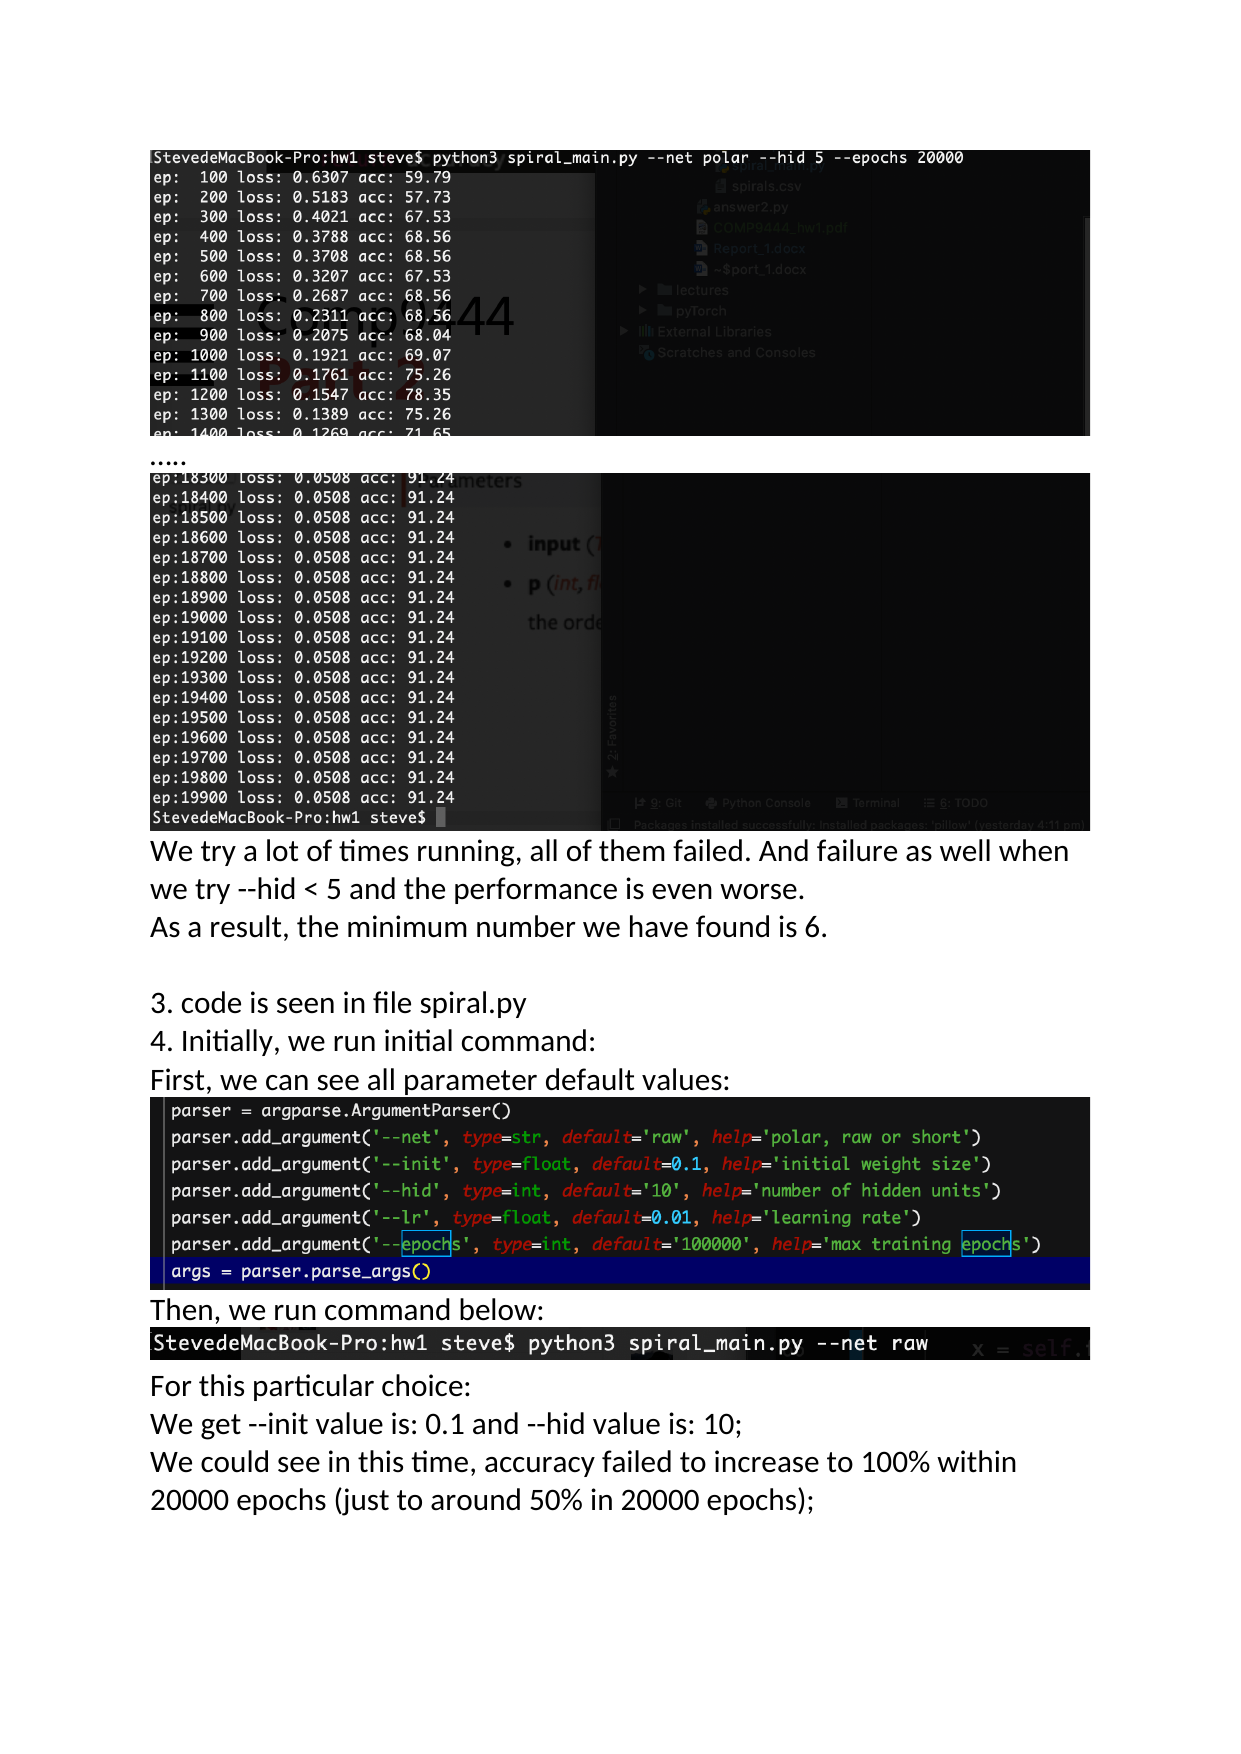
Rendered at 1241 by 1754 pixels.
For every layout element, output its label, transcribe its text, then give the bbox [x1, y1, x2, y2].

text ….. [150, 436, 1090, 473]
picture [150, 1327, 1091, 1360]
text As a result, the minimum number we have found is 6. [150, 907, 1090, 945]
text We get --init value is: 0.1 and --hid value is: 10; [150, 1404, 1090, 1442]
text 3. code is seen in file spiral.py [150, 983, 1090, 1021]
text For this particular choice: [150, 1366, 1090, 1404]
picture [150, 150, 1091, 436]
picture [150, 1097, 1091, 1290]
text We could see in this time, accuracy failed to increase to 100% within 20000 epochs (just to around 50% in 20000 epochs); [150, 1442, 1090, 1518]
picture [150, 473, 1091, 831]
text Then, we run command below: [150, 1290, 1090, 1327]
text 4. Initially, we run initial command: [150, 1021, 1090, 1059]
text We try a lot of times running, all of them failed. And failure as well when we try --hid < 5 and the performance is even worse. [150, 831, 1090, 907]
text First, we can see all parameter default values: [150, 1059, 1090, 1097]
